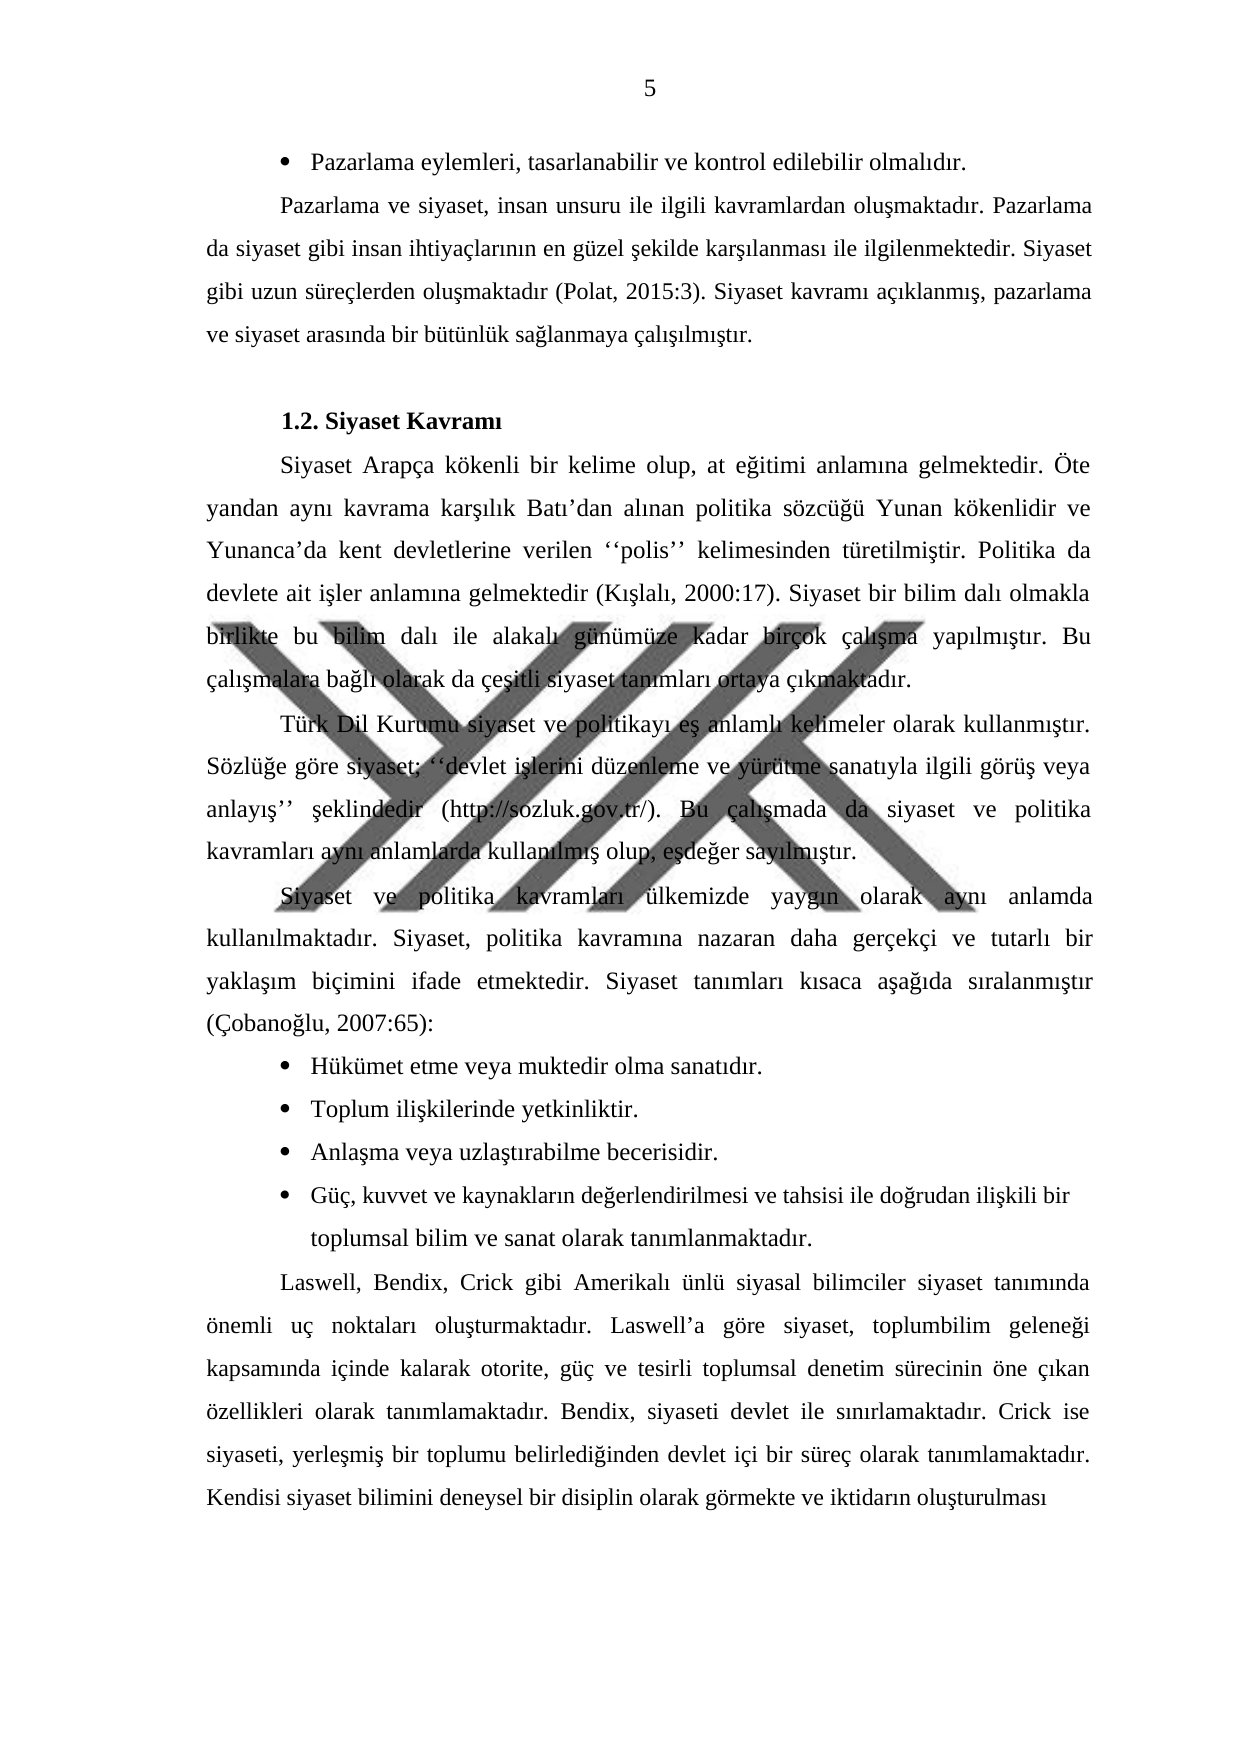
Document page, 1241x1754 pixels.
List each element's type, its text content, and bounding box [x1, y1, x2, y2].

text Laswell, Bendix, Crick gibi Amerikalı ünlü siyasal bilimciler siyaset tanımında önemli uç noktaları oluşturmaktadır. Laswell’a göre siyaset, toplumbilim geleneği kapsamında içinde kalarak otorite, güç ve tesirli toplumsal denetim sürecinin öne çıkan özellikleri olarak tanımlamaktadır. Bendix, siyaseti devlet ile sınırlamaktadır. Crick ise siyaseti, yerleşmiş bir toplumu belirlediğinden devlet içi bir süreç olarak tanımlamaktadır. Kendisi siyaset bilimini deneysel bir disiplin olarak görmekte ve iktidarın oluşturulması [206, 1268, 1092, 1510]
list Güç, kuvvet ve kaynakların değerlendirilmesi ve tahsisi ile doğrudan ilişkili bir [281, 1181, 1094, 1209]
text Siyaset Arapça kökenli bir kelime olup, at eğitimi anlamına gelmektedir. Öte yandan aynı kavrama karşılık Batı’dan alınan politika sözcüğü Yunan kökenlidir ve Yunanca’da kent devletlerine verilen ‘‘polis’’ kelimesinden türetilmiştir. Politika da devlete ait işler anlamına gelmektedir (Kışlalı, 2000:17). Siyaset bir bilim dalı olmakla birlikte bu bilim dalı ile alakalı günümüze kadar birçok çalışma yapılmıştır. Bu çalışmalara bağlı olarak da çeşitli siyaset tanımları ortaya çıkmaktadır. [206, 450, 1092, 693]
text toplumsal bilim ve sanat olarak tanımlanmaktadır. [310, 1223, 1094, 1252]
text 5 [644, 73, 1094, 101]
text 1.2. Siyaset Kavramı [281, 406, 1094, 435]
text Pazarlama ve siyaset, insan unsuru ile ilgili kavramlardan oluşmaktadır. Pazarlama da siyaset gibi insan ihtiyaçlarının en güzel şekilde karşılanması ile ilgilenmektedir. Siyaset gibi uzun süreçlerden oluşmaktadır (Polat, 2015:3). Siyaset kavramı açıklanmış, pazarlama ve siyaset arasında bir bütünlük sağlanmaya çalışılmıştır. [206, 191, 1094, 348]
list Pazarlama eylemleri, tasarlanabilir ve kontrol edilebilir olmalıdır. [281, 147, 1094, 176]
list Anlaşma veya uzlaştırabilme becerisidir. [281, 1137, 1094, 1166]
text Türk Dil Kurumu siyaset ve politikayı eş anlamlı kelimeler olarak kullanmıştır. Sözlüğe göre siyaset; ‘‘devlet işlerini düzenleme ve yürütme sanatıyla ilgili görüş veya anlayış’’ şeklindedir (http://sozluk.gov.tr/). Bu çalışmada da siyaset ve politika kavramları aynı anlamlarda kullanılmış olup, eşdeğer sayılmıştır. [206, 709, 1092, 865]
list Hükümet etme veya muktedir olma sanatıdır. [281, 1051, 1094, 1080]
text Siyaset ve politika kavramları ülkemizde yaygın olarak aynı anlamda kullanılmaktadır. Siyaset, politika kavramına nazaran daha gerçekçi ve tutarlı bir yaklaşım biçimini ifade etmektedir. Siyaset tanımları kısaca aşağıda sıralanmıştır (Çobanoğlu, 2007:65): [206, 881, 1094, 1037]
list Toplum ilişkilerinde yetkinliktir. [281, 1094, 1094, 1123]
picture [208, 865, 980, 881]
picture [208, 693, 980, 709]
